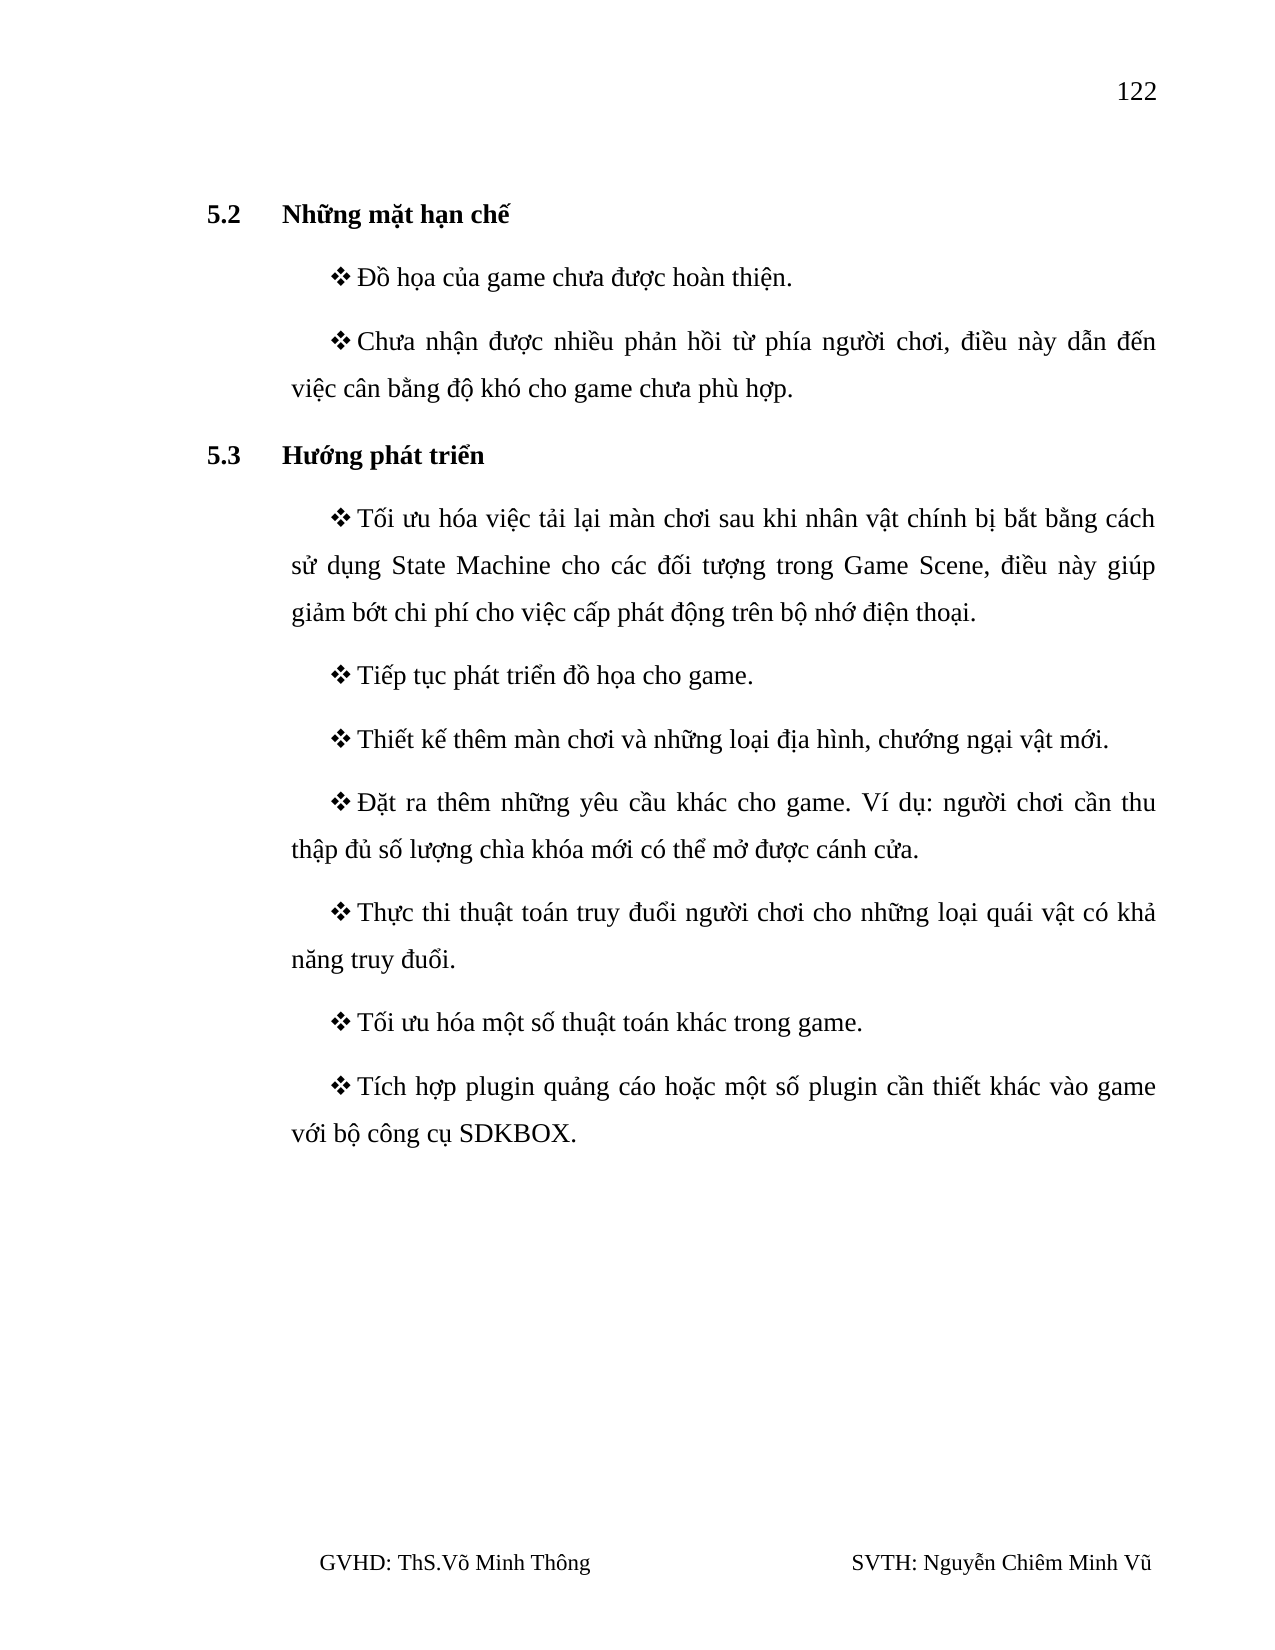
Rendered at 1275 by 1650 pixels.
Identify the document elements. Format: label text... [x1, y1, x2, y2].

text Tiếp tục phát triển đồ họa cho game. [291, 659, 1157, 691]
text Tối ưu hóa một số thuật toán khác trong game. [291, 1007, 1157, 1038]
text Đồ họa của game chưa được hoàn thiện. [291, 261, 1157, 293]
text Đặt ra thêm những yêu cầu khác cho game. Ví dụ: người chơi cần thu thập đủ số lượng chìa khóa mới có thể mở được cánh cửa. [291, 786, 1157, 864]
subtitle Những mặt hạn chế [207, 198, 1157, 229]
text Tích hợp plugin quảng cáo hoặc một số plugin cần thiết khác vào game với bộ công cụ SDKBOX. [291, 1070, 1157, 1148]
text Thực thi thuật toán truy đuổi người chơi cho những loại quái vật có khả năng truy đuổi. [291, 896, 1157, 974]
subtitle Hướng phát triển [207, 439, 1157, 470]
text Chưa nhận được nhiều phản hồi từ phía người chơi, điều này dẫn đến việc cân bằng độ khó cho game chưa phù hợp. [291, 325, 1157, 403]
text Thiết kế thêm màn chơi và những loại địa hình, chướng ngại vật mới. [291, 723, 1157, 754]
text Tối ưu hóa việc tải lại màn chơi sau khi nhân vật chính bị bắt bằng cách sử dụng State Machine cho các đối tượng trong Game Scene, điều này giúp giảm bớt chi phí cho việc cấp phát động trên bộ nhớ điện thoại. [291, 502, 1157, 627]
